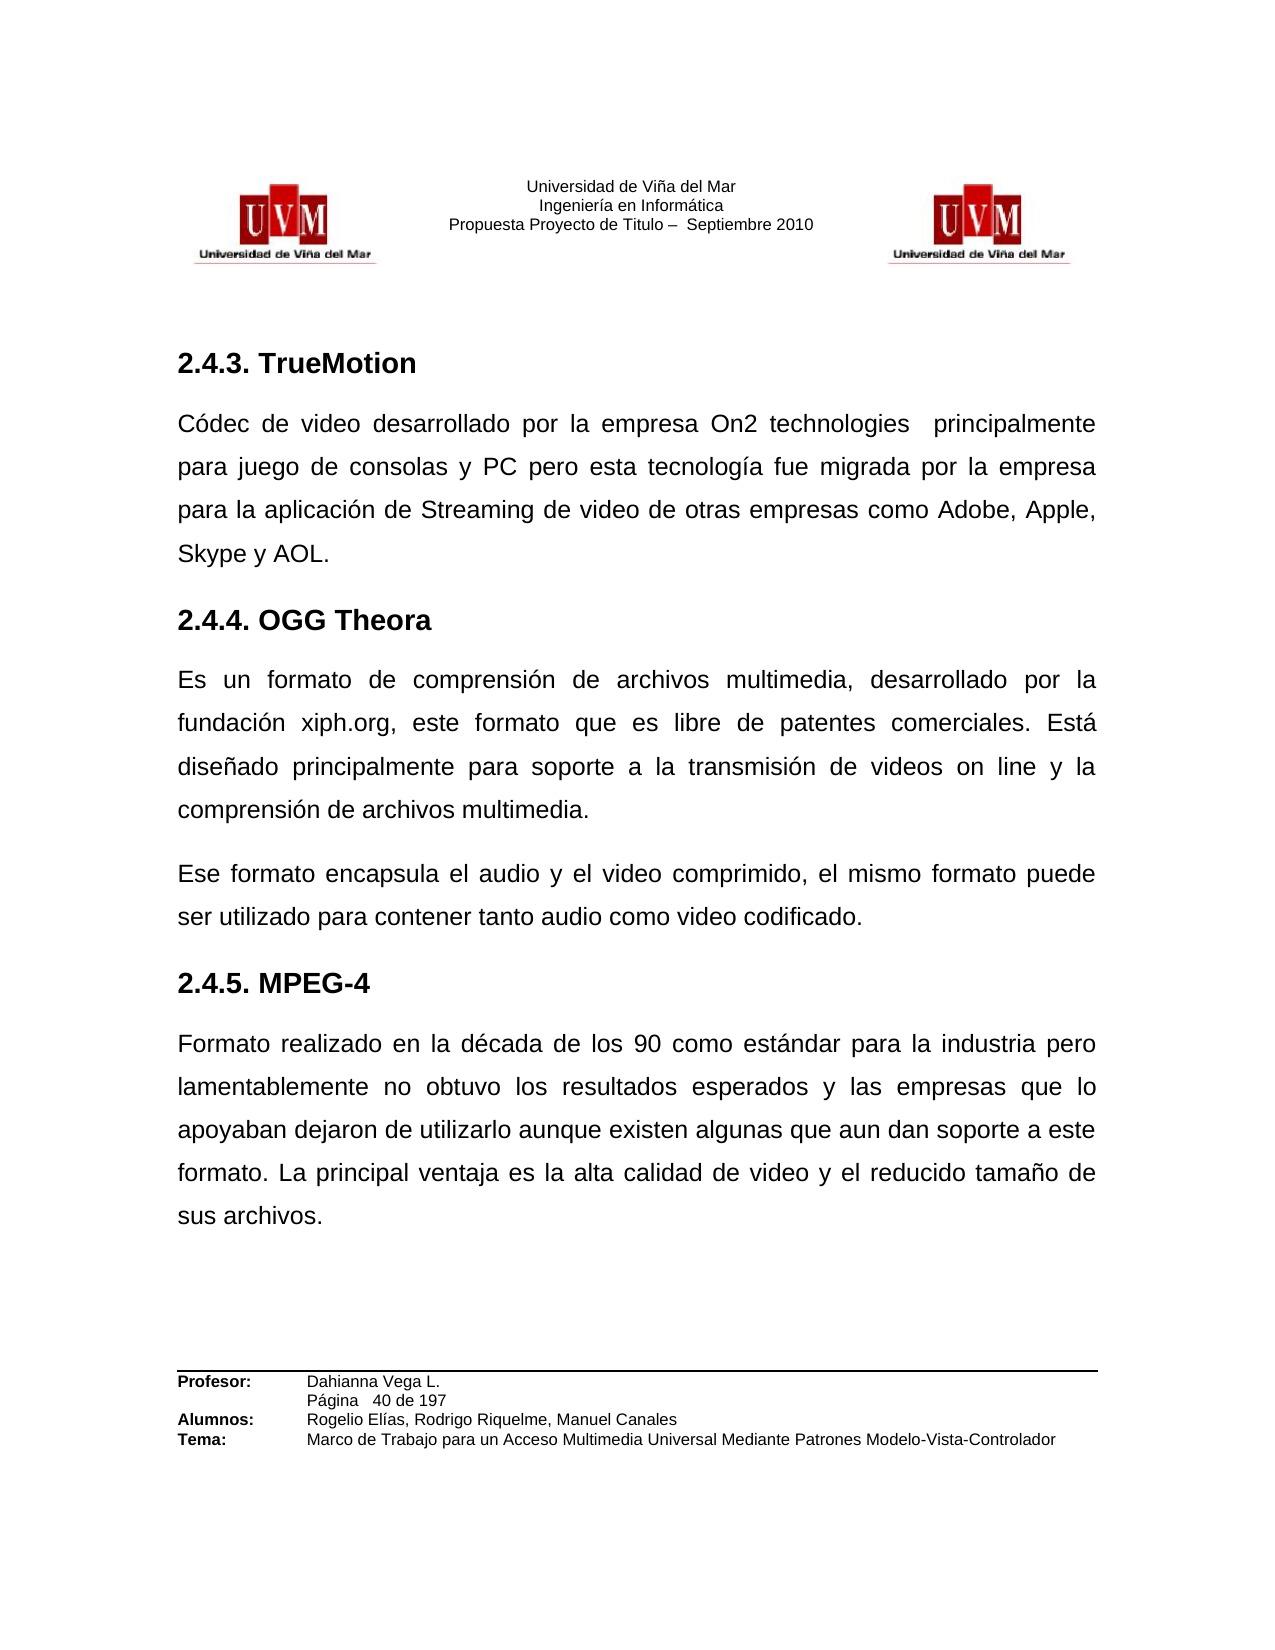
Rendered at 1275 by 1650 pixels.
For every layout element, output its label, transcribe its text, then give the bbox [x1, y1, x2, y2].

subtitle 2.4.5. MPEG-4 [177, 966, 1098, 999]
picture [871, 176, 1084, 267]
text Formato realizado en la década de los 90 como estándar para la industria pero lamentablemente no obtuvo los resultados esperados y las empresas que lo apoyaban dejaron de utilizarlo aunque existen algunas que aun dan soporte a este formato. La principal ventaja es la alta calidad de video y el reducido tamaño de sus archivos. [177, 1028, 1098, 1230]
text Códec de video desarrollado por la empresa On2 technologies principalmente para juego de consolas y PC pero esta tecnología fue migrada por la empresa para la aplicación de Streaming de video de otras empresas como Adobe, Apple, Skype y AOL. [177, 409, 1098, 567]
text Ese formato encapsula el audio y el video comprimido, el mismo formato puede ser utilizado para contener tanto audio como video codificado. [177, 859, 1098, 931]
text Es un formato de comprensión de archivos multimedia, desarrollado por la fundación xiph.org, este formato que es libre de patentes comerciales. Está diseñado principalmente para soporte a la transmisión de videos on line y la comprensión de archivos multimedia. [177, 665, 1098, 823]
picture [177, 176, 390, 267]
subtitle 2.4.3. TrueMotion [177, 346, 1098, 380]
subtitle 2.4.4. OGG Theora [177, 602, 1098, 636]
